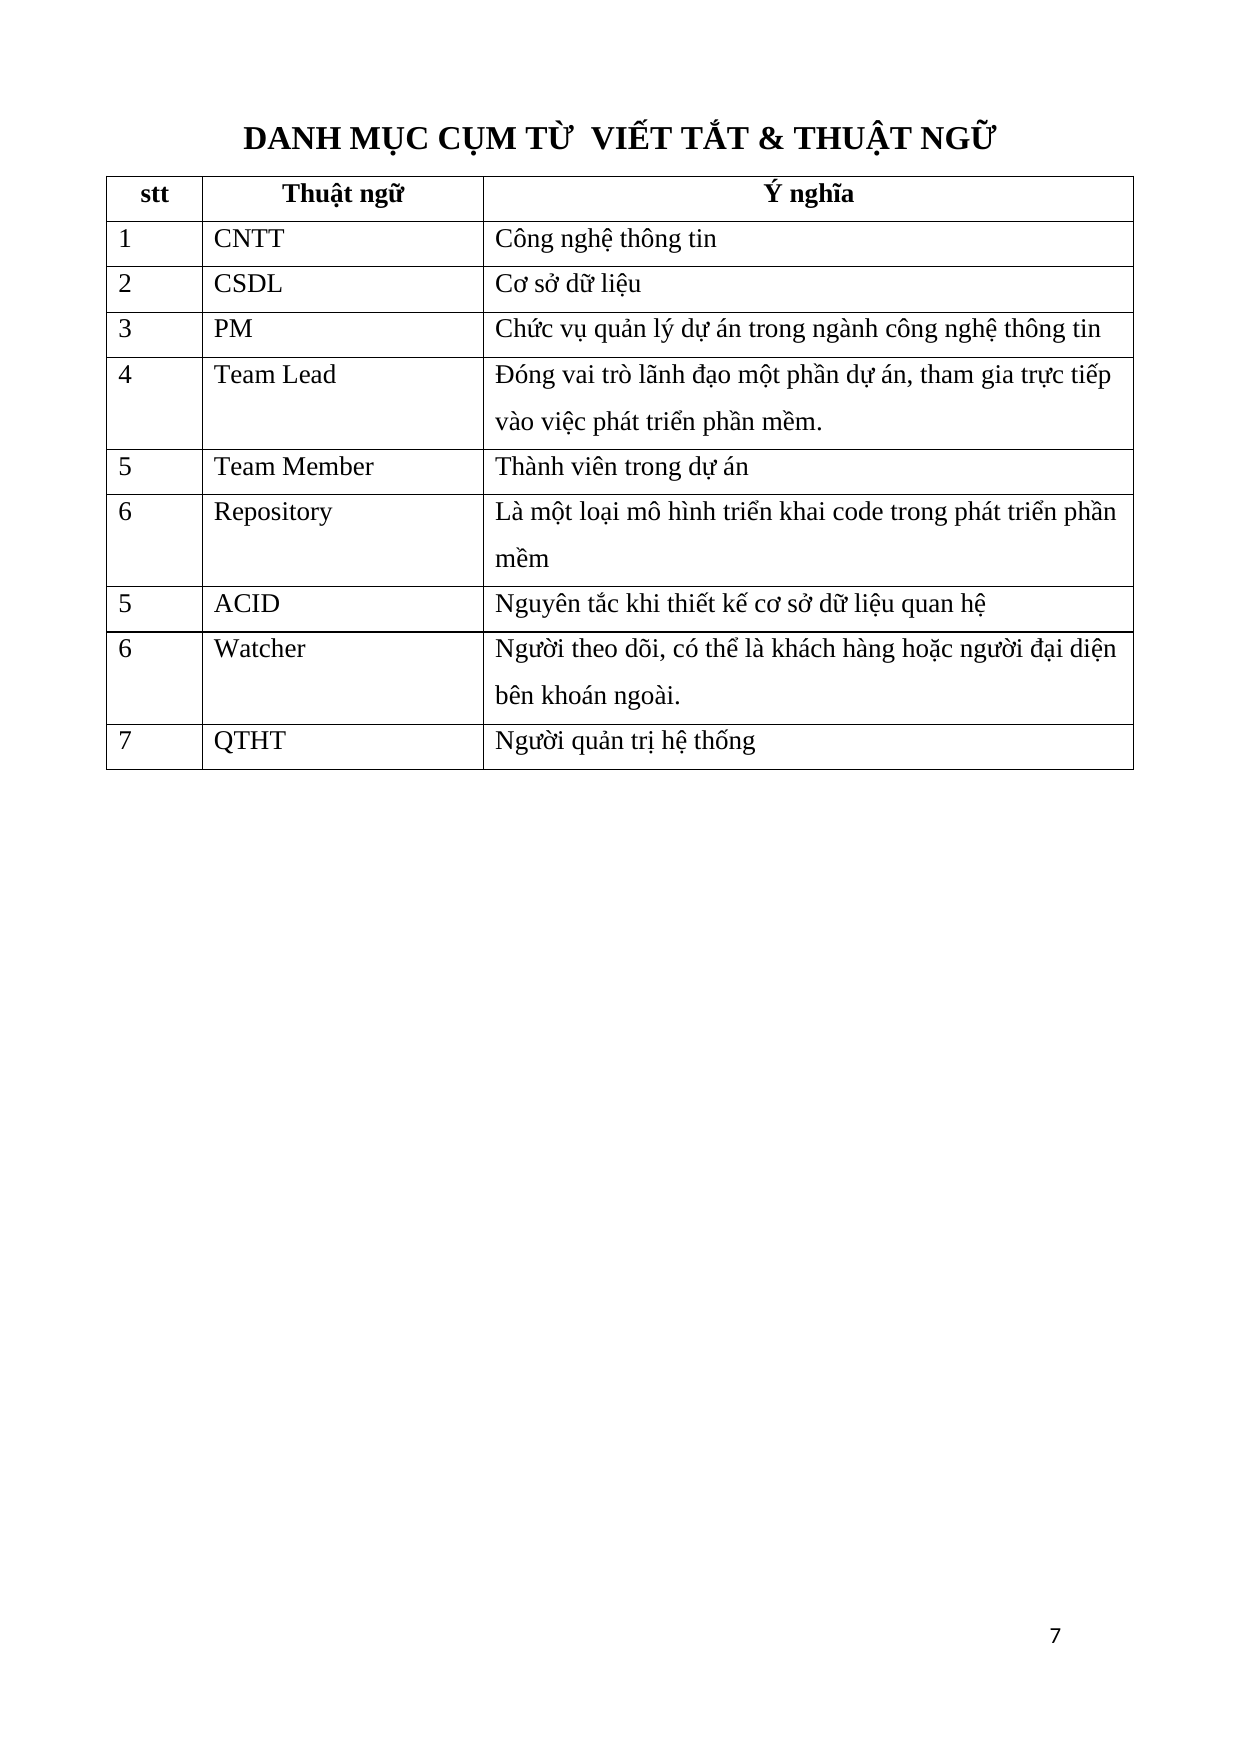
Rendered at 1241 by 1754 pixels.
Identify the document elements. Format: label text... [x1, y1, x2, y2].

table_cell Cơ sở dữ liệu [484, 267, 1133, 312]
table_cell Thành viên trong dự án [484, 450, 1133, 494]
table_cell Team Lead [203, 358, 483, 449]
table_cell Chức vụ quản lý dự án trong ngành công nghệ thông tin [484, 313, 1133, 357]
table_cell QTHT [203, 725, 483, 769]
table_cell 4 [107, 358, 202, 449]
table_cell 6 [107, 633, 202, 723]
table_cell 2 [107, 267, 202, 312]
table_cell Team Member [203, 450, 483, 494]
table_header Thuật ngữ [203, 177, 483, 221]
table_cell Công nghệ thông tin [484, 222, 1133, 266]
table_cell 6 [107, 495, 202, 586]
table_cell PM [203, 313, 483, 357]
table_cell Repository [203, 495, 483, 586]
table_header Ý nghĩa [484, 177, 1133, 221]
table_cell 3 [107, 313, 202, 357]
table_cell Watcher [203, 633, 483, 723]
table_cell 7 [107, 725, 202, 769]
table_cell Là một loại mô hình triển khai code trong phát triển phần mềm [484, 495, 1133, 586]
table_cell Người quản trị hệ thống [484, 725, 1133, 769]
table_cell Đóng vai trò lãnh đạo một phần dự án, tham gia trực tiếp vào việc phát triển phần mềm. [484, 358, 1133, 449]
table_cell CSDL [203, 267, 483, 312]
table_cell Nguyên tắc khi thiết kế cơ sở dữ liệu quan hệ [484, 587, 1133, 631]
table_cell Người theo dõi, có thể là khách hàng hoặc người đại diện bên khoán ngoài. [484, 633, 1133, 723]
table_cell ACID [203, 587, 483, 631]
table_cell 5 [107, 587, 202, 631]
table_cell CNTT [203, 222, 483, 266]
table_cell 5 [107, 450, 202, 494]
table_header stt [107, 177, 202, 221]
table_cell 1 [107, 222, 202, 266]
subtitle DANH MỤC CỤM TỪ VIẾT TẮT & THUẬT NGỮ [118, 118, 1122, 156]
